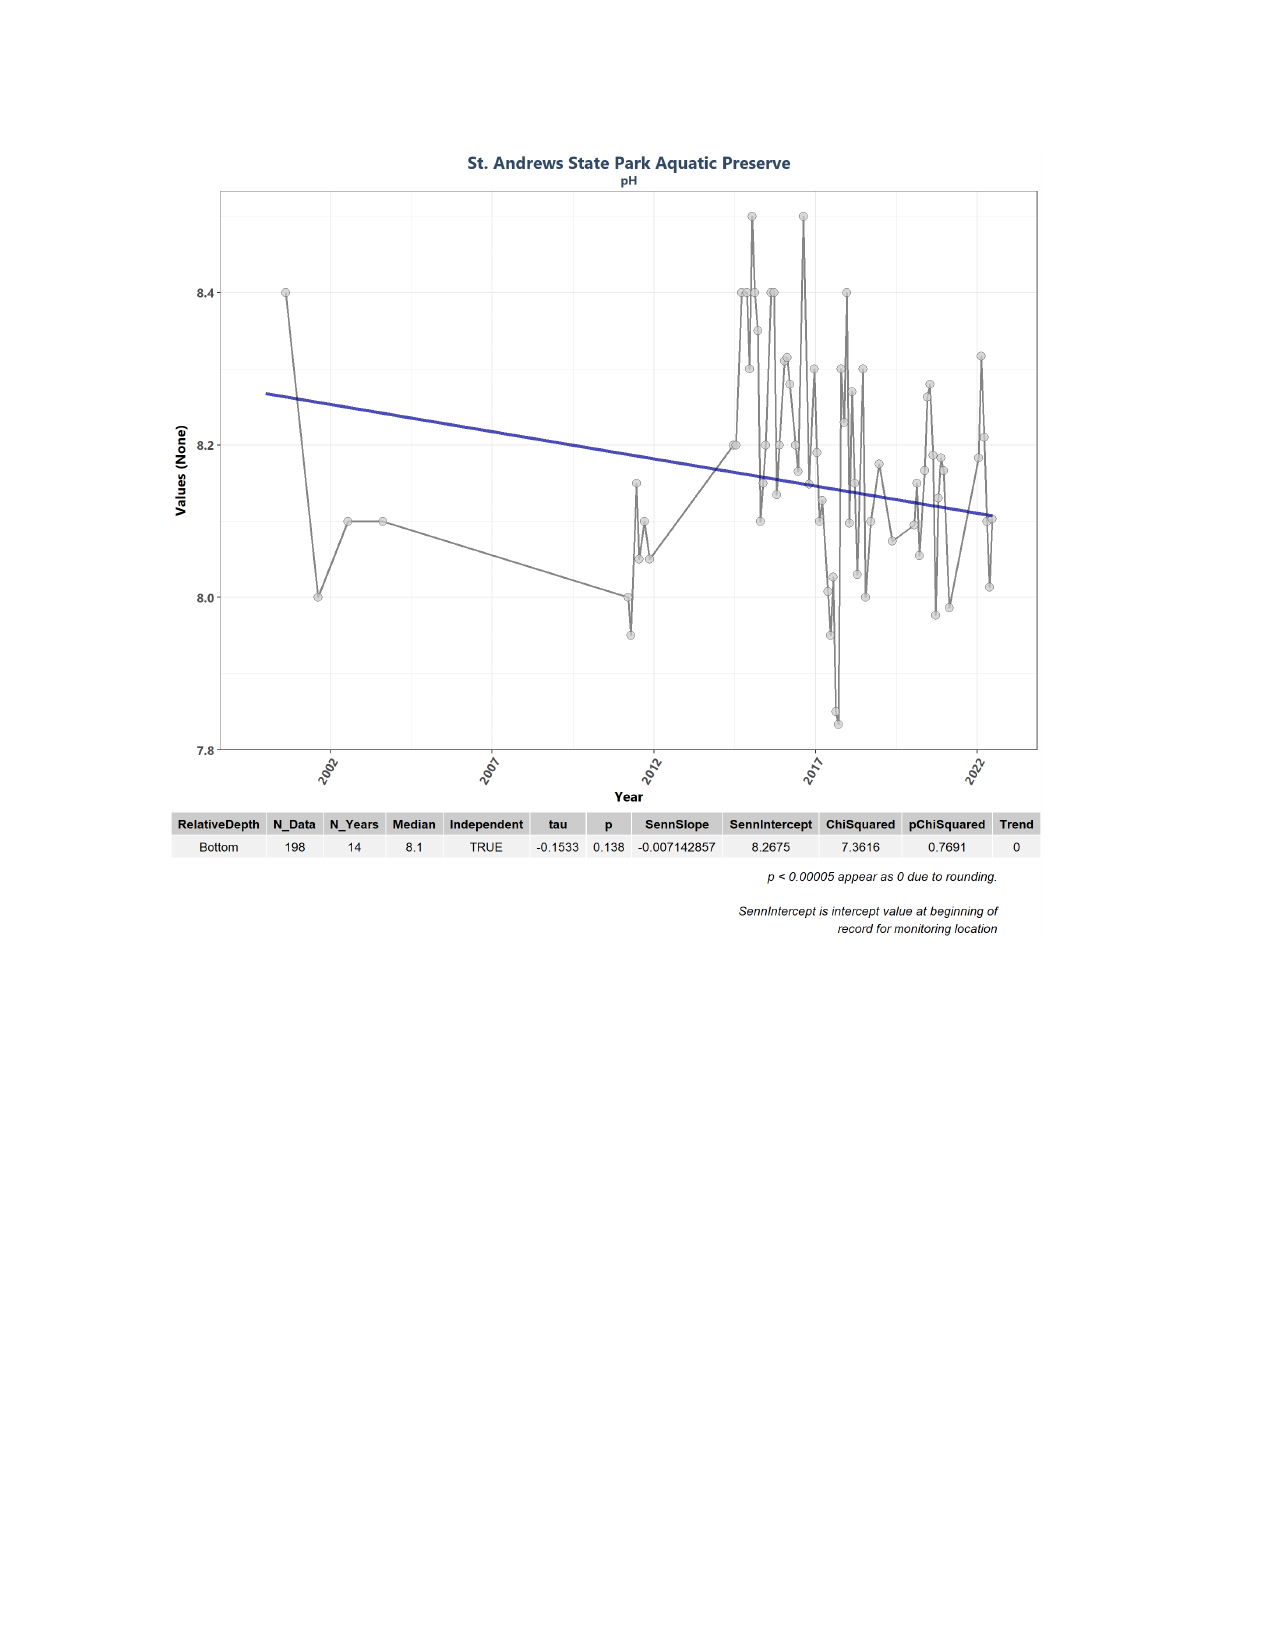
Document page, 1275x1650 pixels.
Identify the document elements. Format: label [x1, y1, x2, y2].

picture [168, 150, 1044, 938]
